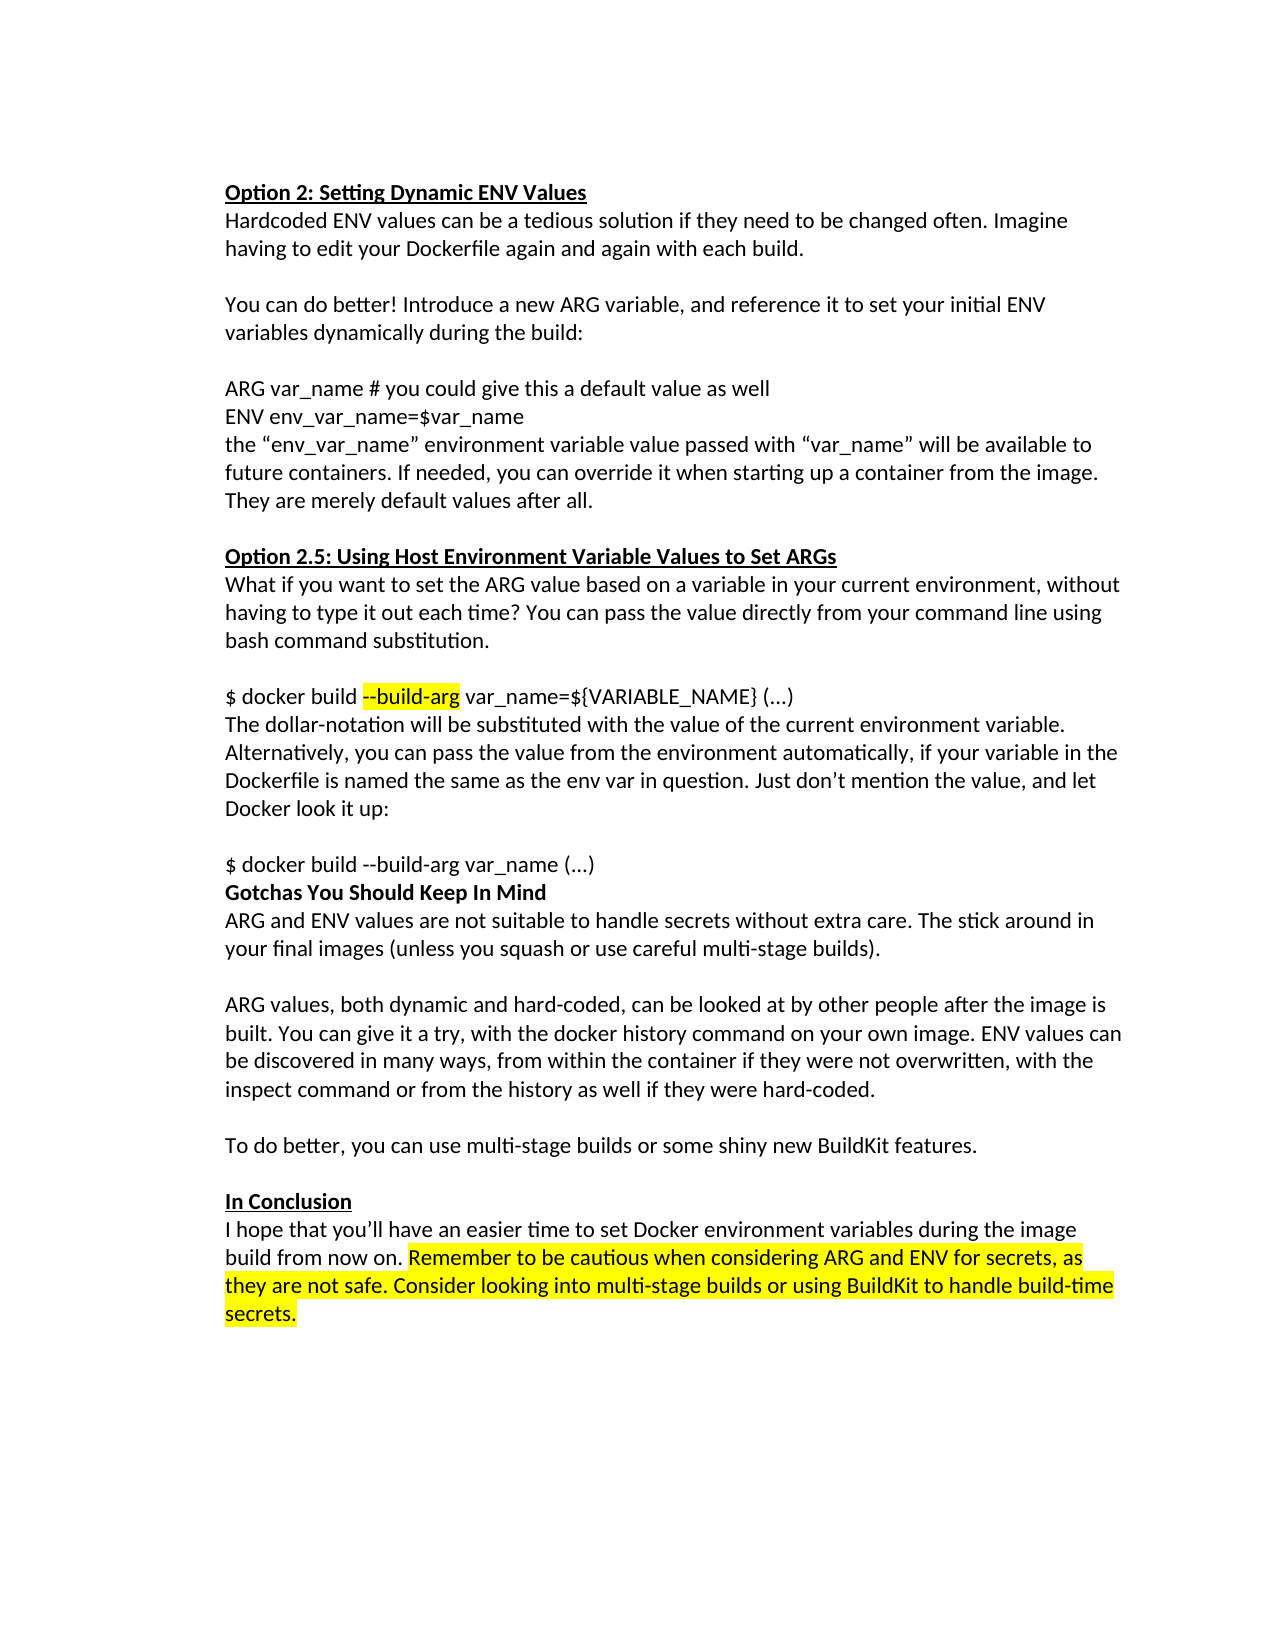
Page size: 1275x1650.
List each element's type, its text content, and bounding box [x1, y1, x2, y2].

text I hope that you’ll have an easier time to set Docker environment variables during the image build from now on. Remember to be cautious when considering ARG and ENV for secrets, as they are not safe. Consider looking into multi-stage builds or using BuildKit to handle build-time secrets. [225, 1215, 1125, 1327]
text ARG values, both dynamic and hard-coded, can be looked at by other people after the image is built. You can give it a try, with the docker history command on your own image. ENV values can be discovered in many ways, from within the container if they were not overwritten, with the inspect command or from the history as well if they were hard-coded. [225, 991, 1125, 1103]
text $ docker build --build-arg var_name=${VARIABLE_NAME} (...) [225, 682, 1125, 710]
text Gotchas You Should Keep In Mind [225, 878, 1125, 907]
text In Conclusion [225, 1187, 1125, 1215]
text Option 2.5: Using Host Environment Variable Values to Set ARGs [225, 542, 1125, 570]
text ARG and ENV values are not suitable to handle secrets without extra care. The stick around in your final images (unless you squash or use careful multi-stage builds). [225, 907, 1125, 963]
text To do better, you can use multi-stage builds or some shiny new BuildKit features. [225, 1131, 1125, 1159]
text Hardcoded ENV values can be a tedious solution if they need to be changed often. Imagine having to edit your Dockerfile again and again with each build. [225, 206, 1125, 262]
text ENV env_var_name=$var_name [225, 402, 1125, 430]
text The dollar-notation will be substituted with the value of the current environment variable. Alternatively, you can pass the value from the environment automatically, if your variable in the Dockerfile is named the same as the env var in question. Just don’t mention the value, and let Docker look it up: [225, 710, 1125, 822]
text ARG var_name # you could give this a default value as well [225, 374, 1125, 402]
text the “env_var_name” environment variable value passed with “var_name” will be available to future containers. If needed, you can override it when starting up a container from the image. They are merely default values after all. [225, 430, 1125, 514]
text You can do better! Introduce a new ARG variable, and reference it to set your initial ENV variables dynamically during the build: [225, 290, 1125, 346]
text Option 2: Setting Dynamic ENV Values [225, 178, 1125, 206]
text $ docker build --build-arg var_name (...) [225, 851, 1125, 878]
text What if you want to set the ARG value based on a variable in your current environment, without having to type it out each time? You can pass the value directly from your command line using bash command substitution. [225, 570, 1125, 654]
